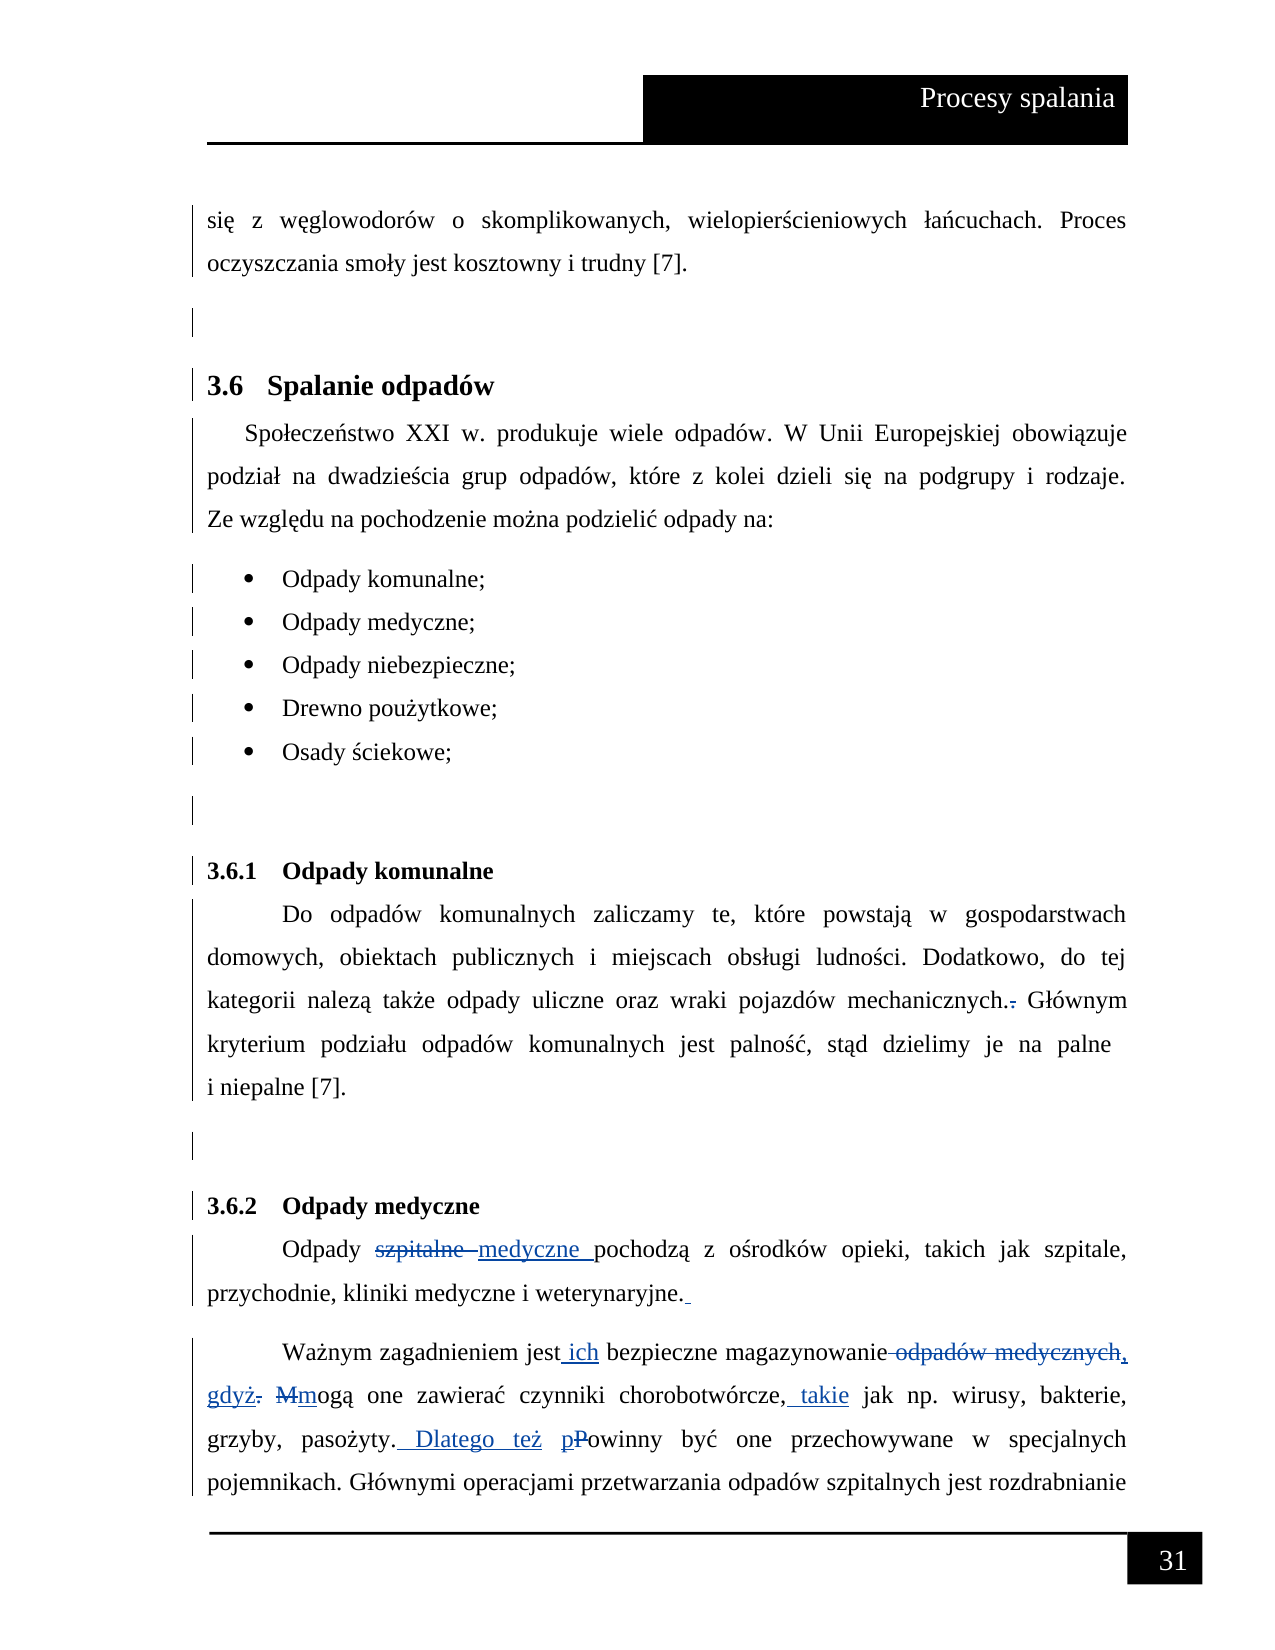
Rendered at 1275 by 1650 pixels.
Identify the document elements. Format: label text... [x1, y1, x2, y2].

list Odpady niebezpieczne; [244, 650, 1127, 679]
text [207, 1337, 1127, 1496]
subtitle Odpady komunalne [207, 856, 1127, 885]
subtitle Spalanie odpadów [207, 368, 1127, 401]
text Społeczeństwo XXI w. produkuje wiele odpadów. W Unii Europejskiej obowiązuje podział na dwadzieścia grup odpadów, które z kolei dzieli się na podgrupy i rodzaje. Ze względu na pochodzenie można podzielić odpady na: [207, 418, 1127, 533]
text Do odpadów komunalnych zaliczamy te, które powstają w gospodarstwach domowych, obiektach publicznych i miejscach obsługi ludności. Dodatkowo, do tej kategorii nalezą także odpady uliczne oraz wraki pojazdów mechanicznych. Głównym kryterium podziału odpadów komunalnych jest palność, stąd dzielimy je na palne i niepalne [7]. [207, 899, 1127, 1101]
list Odpady medyczne; [244, 607, 1127, 636]
list Odpady komunalne; [244, 564, 1127, 593]
list Drewno poużytkowe; [244, 693, 1127, 722]
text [207, 205, 1127, 277]
list Osady ściekowe; [244, 737, 1127, 765]
subtitle Odpady medyczne [207, 1191, 1127, 1220]
text Odpady pochodzą z ośrodków opieki, takich jak szpitale, przychodnie, kliniki medyczne i weterynaryjne. [207, 1234, 1127, 1306]
